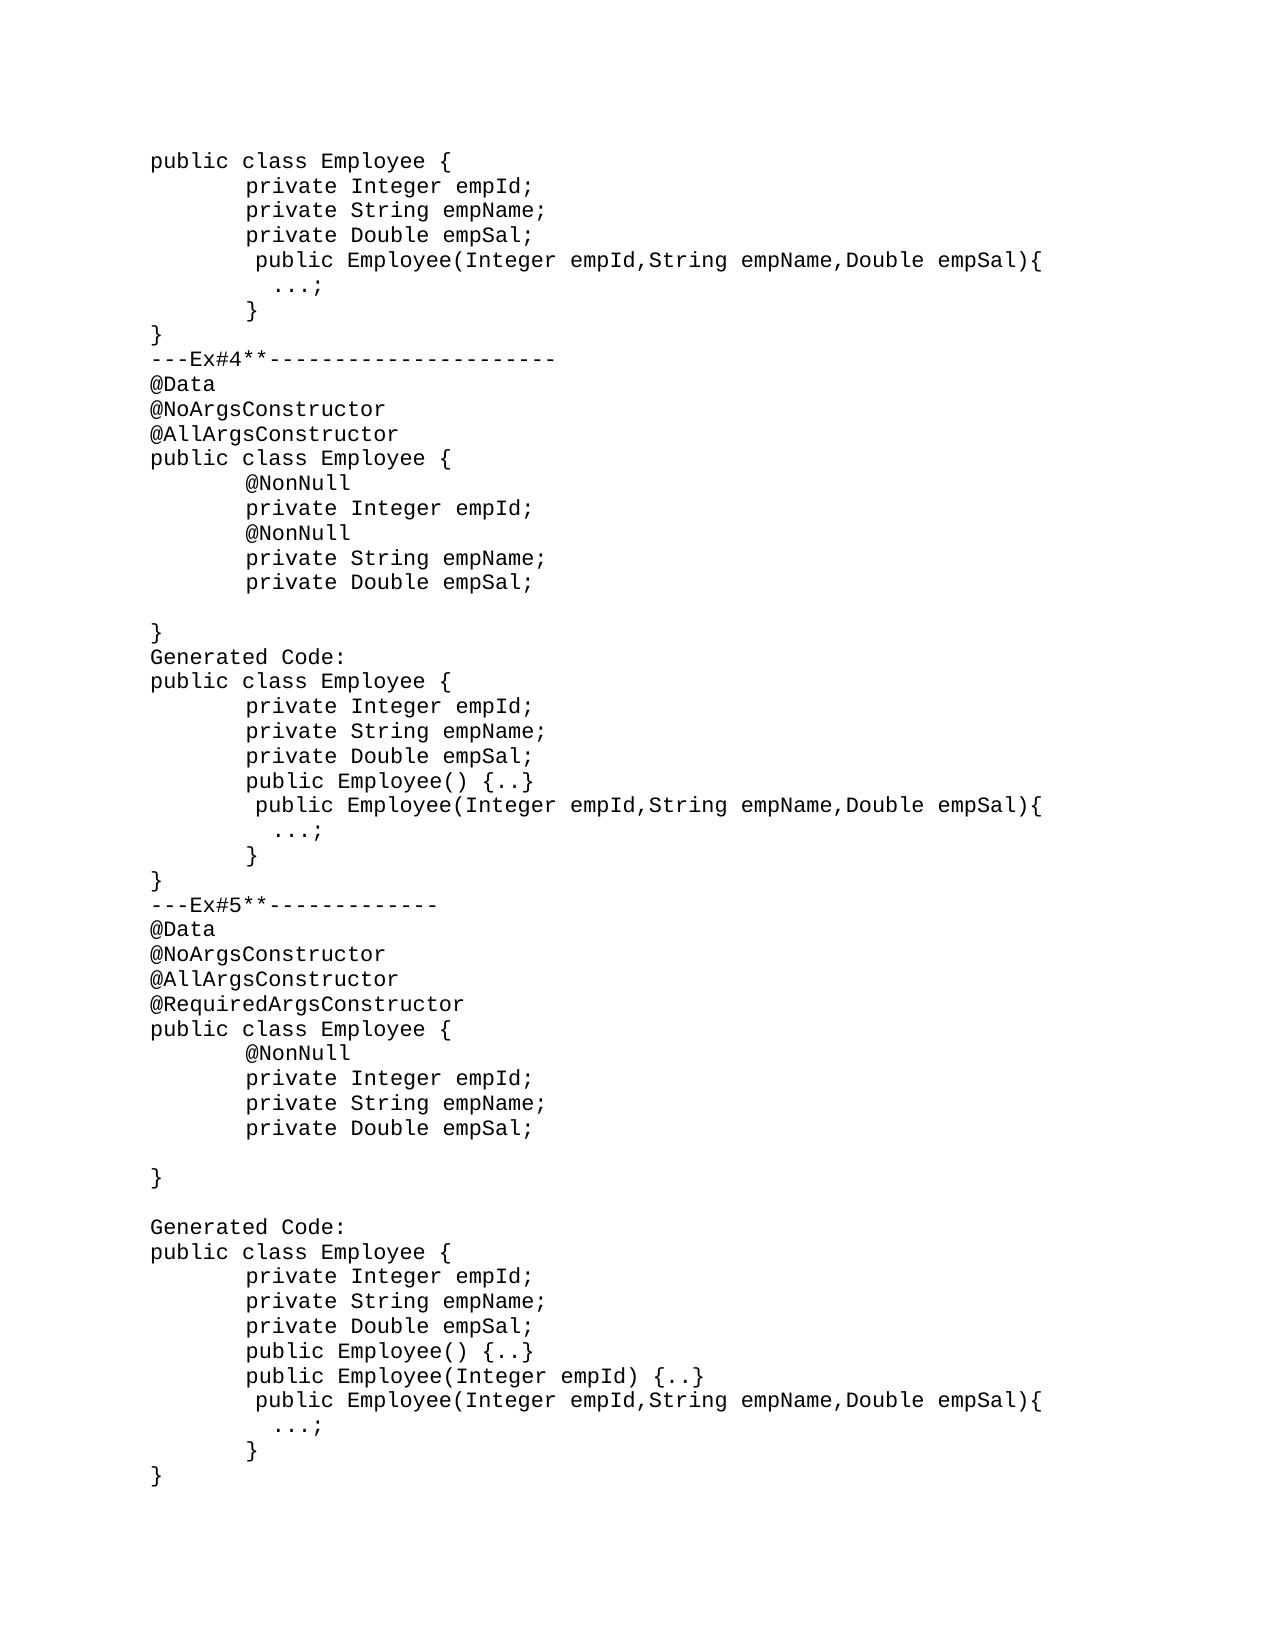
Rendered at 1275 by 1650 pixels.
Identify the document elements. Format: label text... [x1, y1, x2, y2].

text @RequiredArgsConstructor [150, 993, 1125, 1018]
text private Double empSal; [150, 571, 1125, 596]
text private Double empSal; [150, 1117, 1125, 1142]
text @AllArgsConstructor [150, 423, 1125, 447]
text public Employee(Integer empId,String empName,Double empSal){ [150, 794, 1125, 819]
text } [150, 844, 1125, 869]
text private Double empSal; [150, 1315, 1125, 1340]
text ---Ex#4**---------------------- [150, 348, 1125, 373]
text @Data [150, 918, 1125, 943]
text @NonNull [150, 472, 1125, 497]
text @Data [150, 373, 1125, 398]
text public Employee() {..} [150, 770, 1125, 794]
text public Employee() {..} [150, 1340, 1125, 1365]
text private String empName; [150, 720, 1125, 745]
text } [150, 1439, 1125, 1464]
text ...; [150, 819, 1125, 844]
text } [150, 1166, 1125, 1191]
text public class Employee { [150, 447, 1125, 472]
text private Double empSal; [150, 745, 1125, 770]
text private String empName; [150, 199, 1125, 224]
text ---Ex#5**------------- [150, 894, 1125, 918]
text private Integer empId; [150, 1067, 1125, 1092]
text Generated Code: [150, 1216, 1125, 1241]
text } [150, 621, 1125, 646]
text } [150, 1464, 1125, 1489]
text } [150, 299, 1125, 323]
text public Employee(Integer empId,String empName,Double empSal){ [150, 249, 1125, 274]
text @NonNull [150, 522, 1125, 547]
text @NoArgsConstructor [150, 398, 1125, 423]
text public class Employee { [150, 1241, 1125, 1266]
text public class Employee { [150, 671, 1125, 695]
text private Integer empId; [150, 175, 1125, 199]
text public class Employee { [150, 1018, 1125, 1042]
text @NoArgsConstructor [150, 943, 1125, 968]
text public Employee(Integer empId,String empName,Double empSal){ [150, 1389, 1125, 1414]
text @AllArgsConstructor [150, 968, 1125, 993]
text private String empName; [150, 547, 1125, 571]
text @NonNull [150, 1042, 1125, 1067]
text private Integer empId; [150, 1266, 1125, 1290]
text Generated Code: [150, 646, 1125, 671]
text ...; [150, 274, 1125, 299]
text private Double empSal; [150, 224, 1125, 249]
text } [150, 323, 1125, 348]
text } [150, 869, 1125, 894]
text private String empName; [150, 1290, 1125, 1315]
text private Integer empId; [150, 497, 1125, 522]
text private String empName; [150, 1092, 1125, 1117]
text public Employee(Integer empId) {..} [150, 1365, 1125, 1389]
text public class Employee { [150, 150, 1125, 175]
text ...; [150, 1414, 1125, 1439]
text private Integer empId; [150, 695, 1125, 720]
